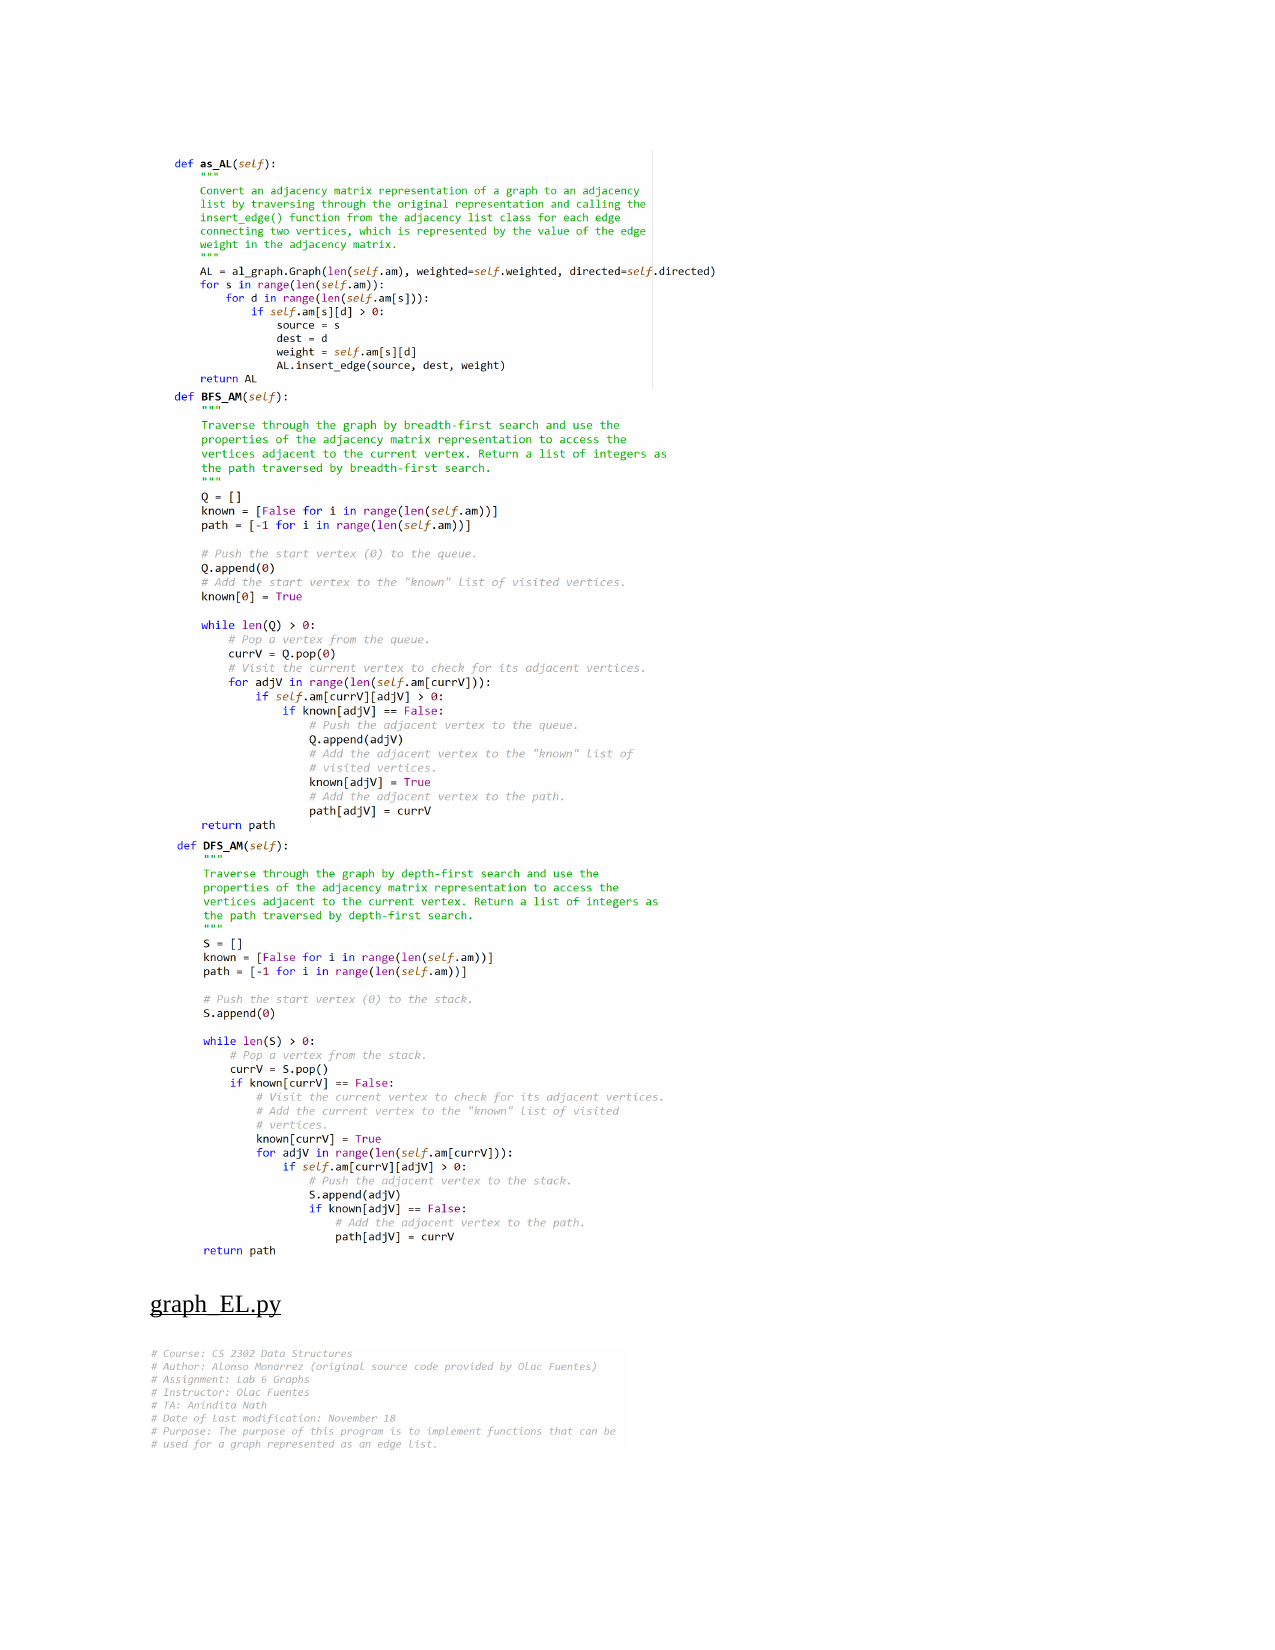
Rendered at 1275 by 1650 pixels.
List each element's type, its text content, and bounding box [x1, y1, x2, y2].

picture [150, 1346, 630, 1452]
text graph_EL.py [150, 1289, 1125, 1317]
picture [150, 150, 717, 1260]
